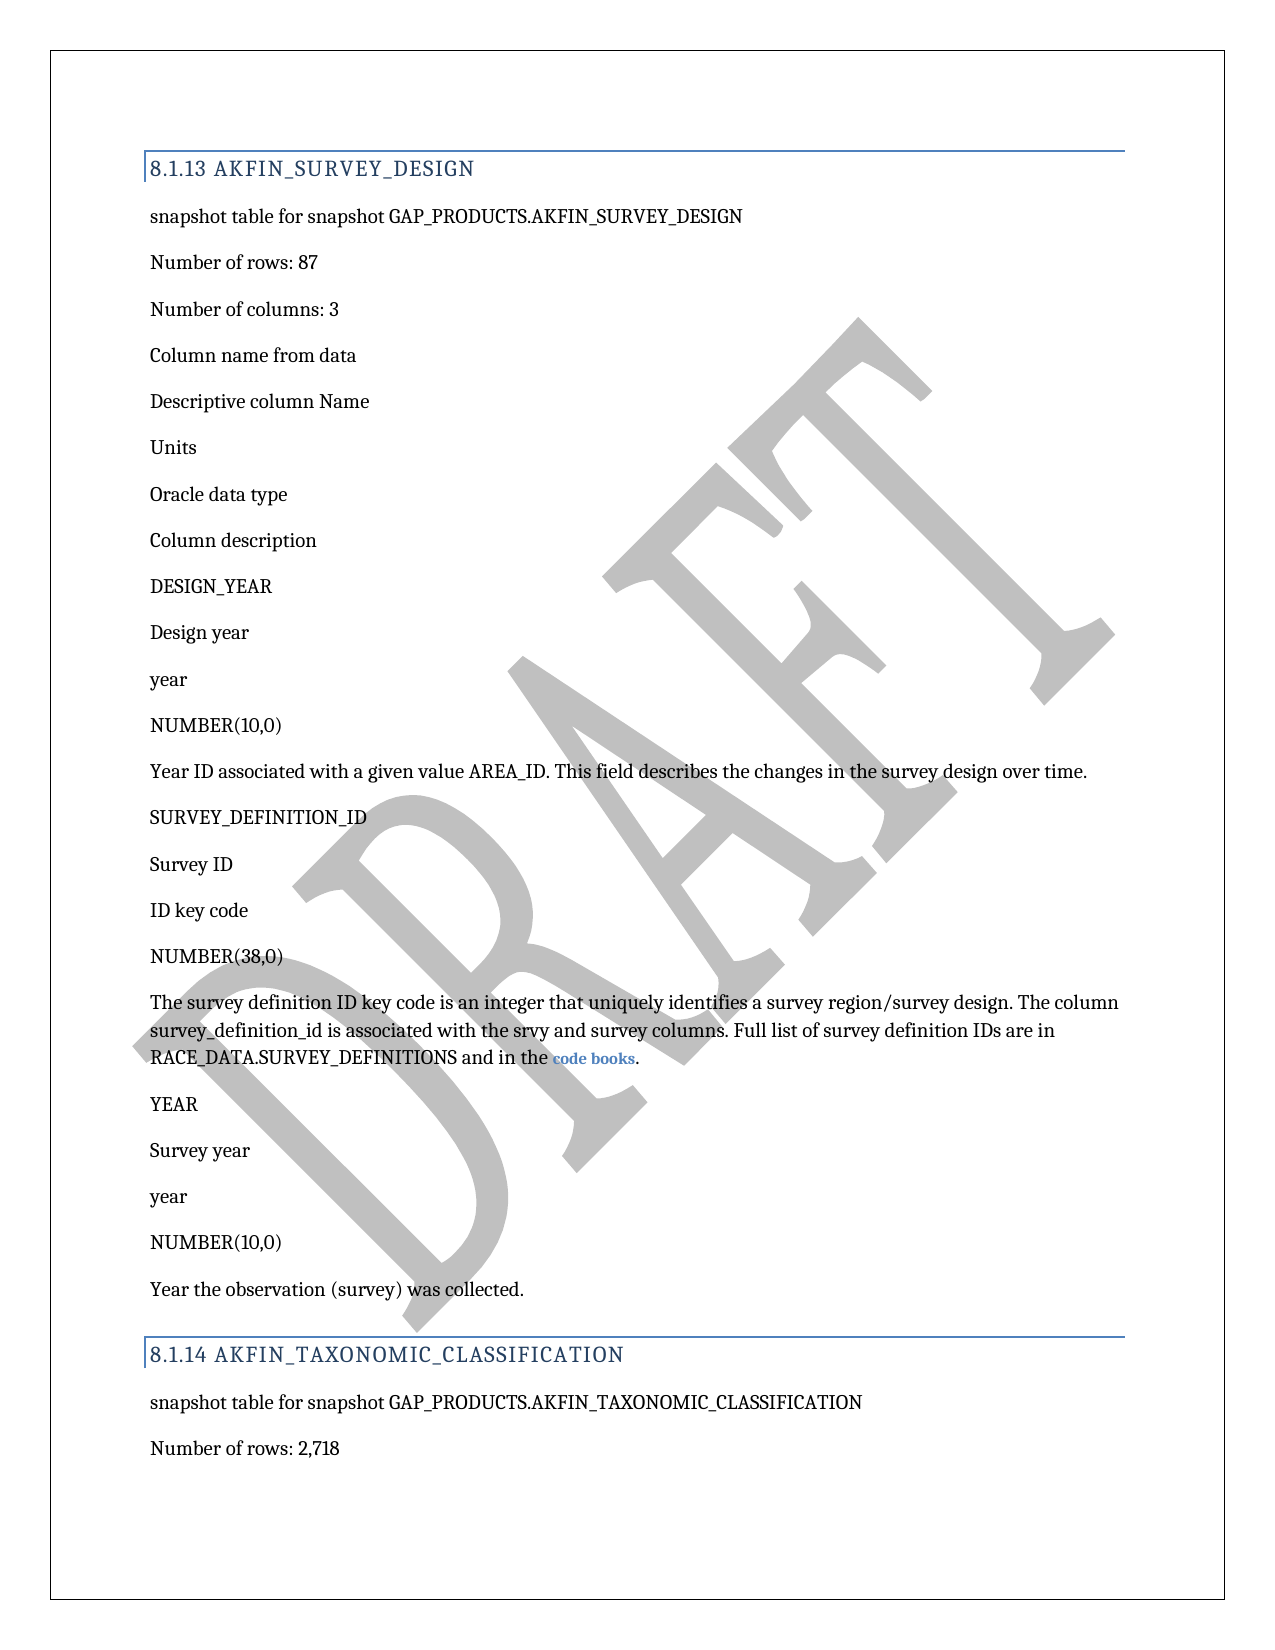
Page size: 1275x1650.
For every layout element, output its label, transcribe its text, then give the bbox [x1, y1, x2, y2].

subtitle 8.1.14 AKFIN_TAXONOMIC_CLASSIFICATION [146, 1338, 1125, 1368]
text year [150, 1185, 1125, 1209]
text Descriptive column Name [150, 390, 1125, 414]
text Year the observation (survey) was collected. [150, 1277, 1125, 1301]
text Column name from data [150, 343, 1125, 367]
text Number of rows: 87 [150, 251, 1125, 275]
text year [150, 667, 1125, 691]
text Year ID associated with a given value AREA_ID. This field describes the changes in the survey design over time. [150, 760, 1125, 784]
text NUMBER(10,0) [150, 713, 1125, 737]
text snapshot table for snapshot GAP_PRODUCTS.AKFIN_TAXONOMIC_CLASSIFICATION [150, 1391, 1125, 1414]
text snapshot table for snapshot GAP_PRODUCTS.AKFIN_SURVEY_DESIGN [150, 205, 1125, 229]
text Survey ID [150, 852, 1125, 876]
text Oracle data type [150, 482, 1125, 506]
text NUMBER(10,0) [150, 1231, 1125, 1255]
text Number of rows: 2,718 [150, 1437, 1125, 1461]
text NUMBER(38,0) [150, 945, 1125, 969]
text Column description [150, 528, 1125, 552]
text DESIGN_YEAR [150, 575, 1125, 599]
subtitle 8.1.13 AKFIN_SURVEY_DESIGN [146, 152, 1125, 182]
text YEAR [150, 1092, 1125, 1116]
text ID key code [150, 898, 1125, 922]
text Survey year [150, 1138, 1125, 1162]
text The survey definition ID key code is an integer that uniquely identifies a survey region/survey design. The column survey_definition_id is associated with the srvy and survey columns. Full list of survey definition IDs are in RACE_DATA.SURVEY_DEFINITIONS and in the code books. [150, 991, 1125, 1070]
text Design year [150, 621, 1125, 645]
text Number of columns: 3 [150, 297, 1125, 321]
text Units [150, 436, 1125, 460]
text SURVEY_DEFINITION_ID [150, 806, 1125, 830]
